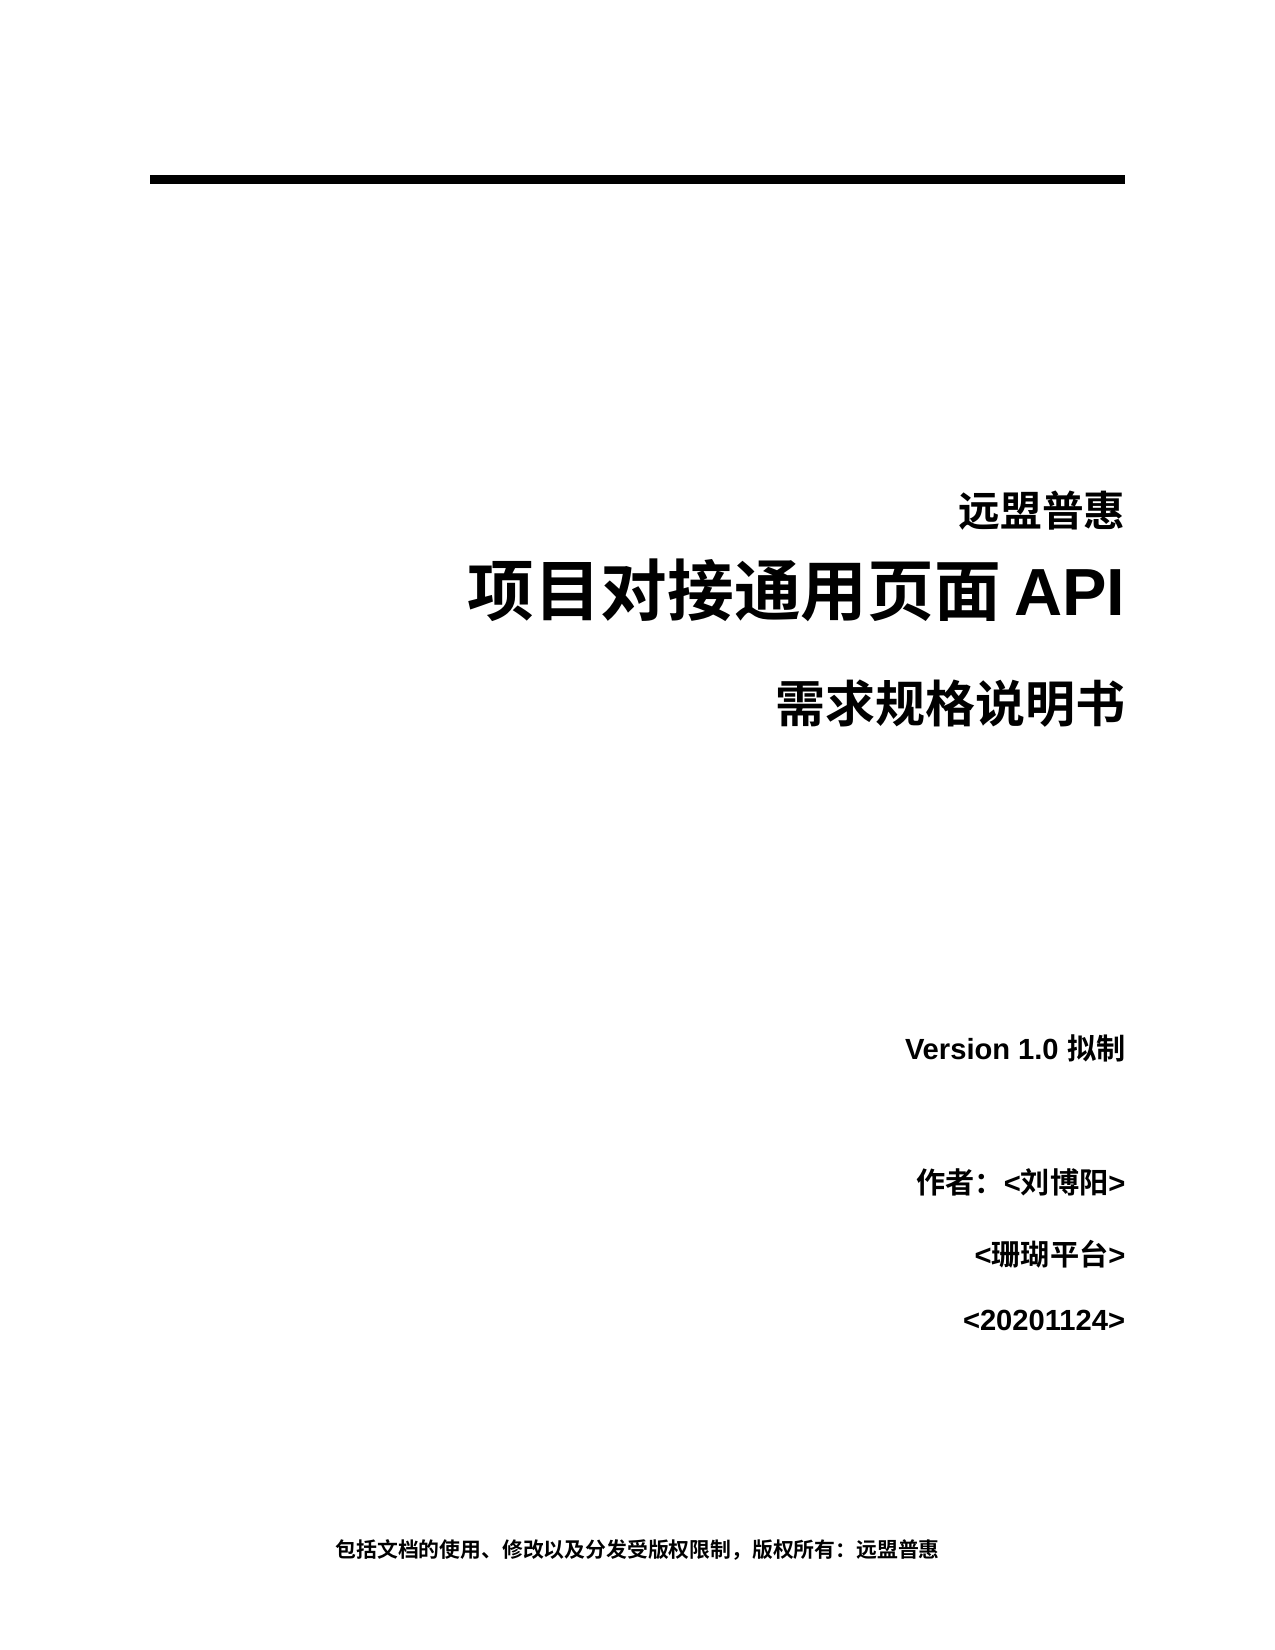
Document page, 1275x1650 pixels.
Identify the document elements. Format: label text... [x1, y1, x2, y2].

text 作者：<刘博阳> [150, 1160, 1125, 1202]
text 远盟普惠 [150, 467, 1125, 538]
title 项目对接通用页面API [150, 538, 1125, 635]
title 需求规格说明书 [150, 664, 1125, 737]
text Version 1.0 拟制 [150, 1026, 1125, 1068]
text <珊瑚平台> [150, 1231, 1125, 1274]
text <20201124> [150, 1303, 1125, 1336]
